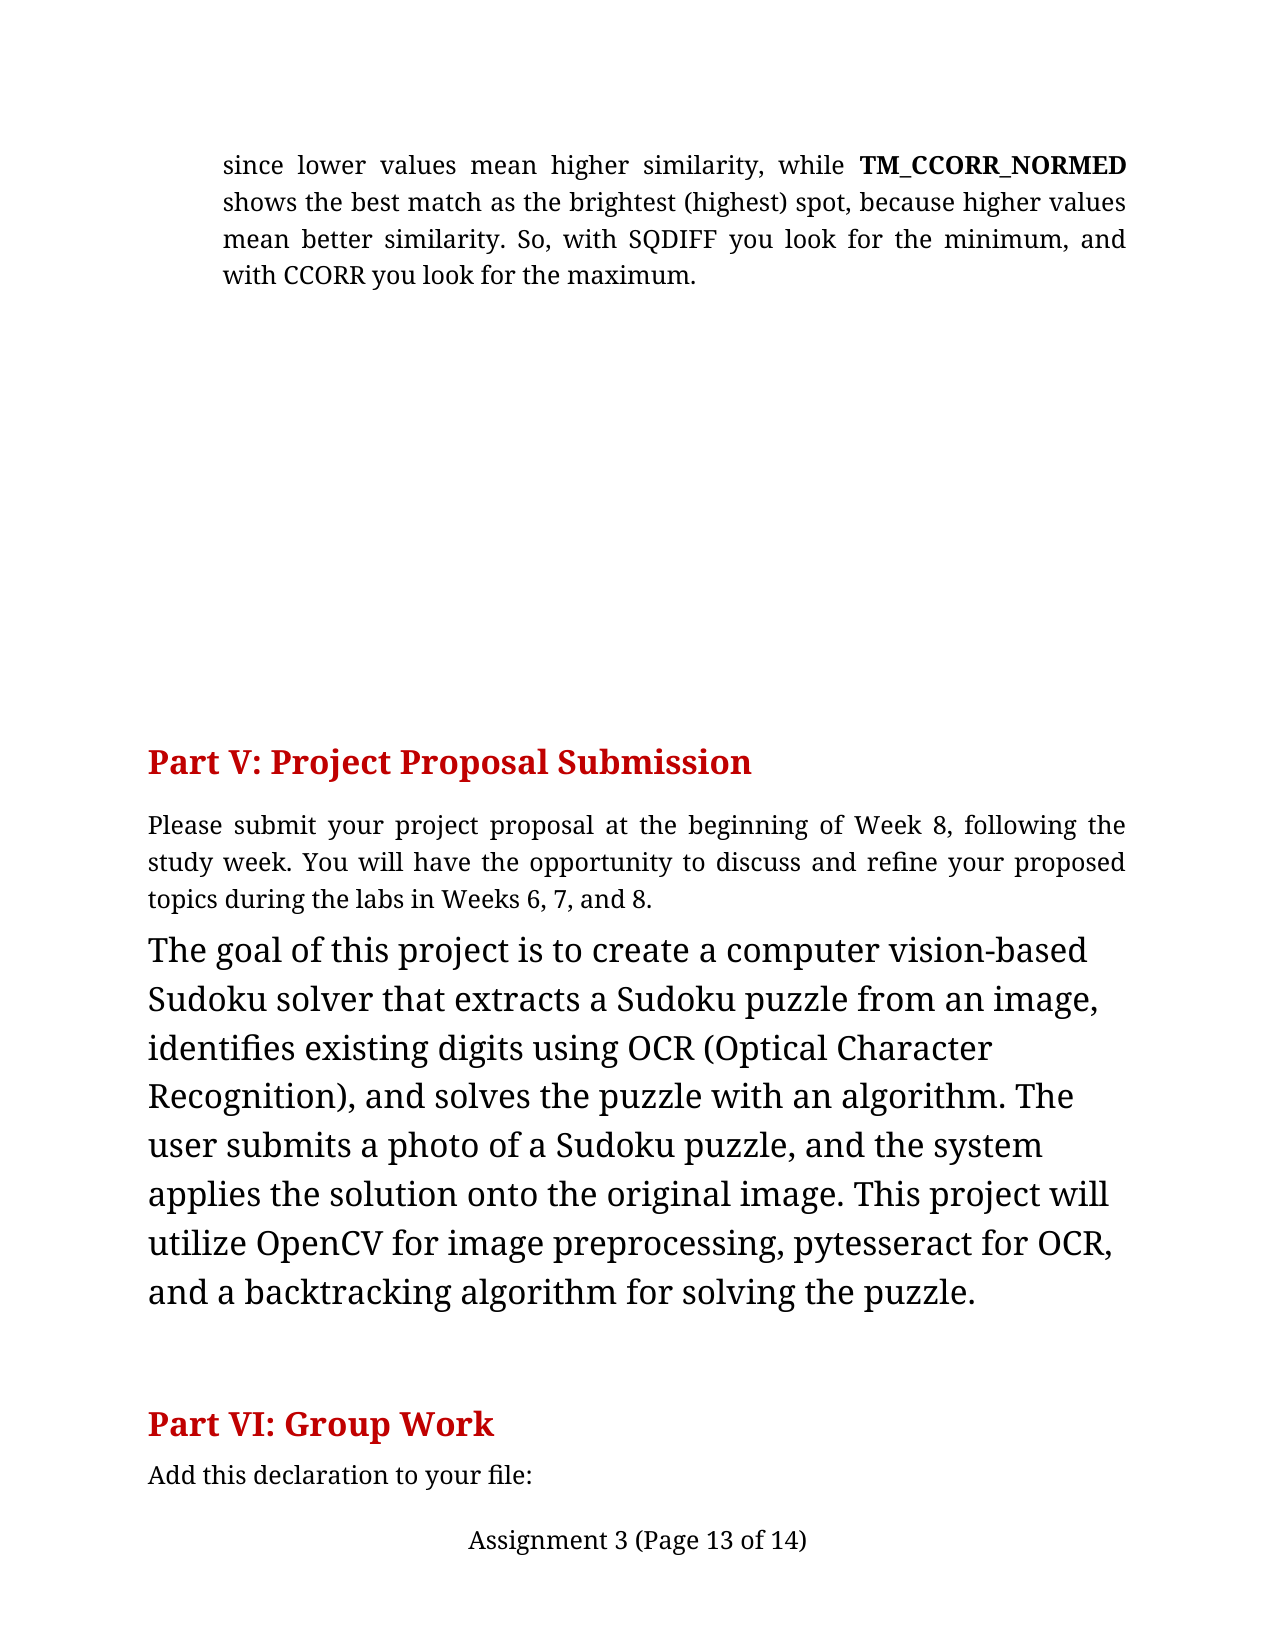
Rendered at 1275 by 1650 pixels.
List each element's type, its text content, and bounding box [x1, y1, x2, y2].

text The goal of this project is to create a computer vision-based Sudoku solver that extracts a Sudoku puzzle from an image, identifies existing digits using OCR (Optical Character Recognition), and solves the puzzle with an algorithm. The user submits a photo of a Sudoku puzzle, and the system applies the solution onto the original image. This project will utilize OpenCV for image preprocessing, pytesseract for OCR, and a backtracking algorithm for solving the puzzle. [148, 926, 1127, 1314]
subtitle Part V: Project Proposal Submission [148, 739, 1127, 784]
subtitle Please submit your project proposal at the beginning of Week 8, following the study week. You will have the opportunity to discuss and refine your proposed topics during the labs in Weeks 6, 7, and 8. [148, 808, 1127, 915]
text Add this declaration to your file: [148, 1458, 1127, 1492]
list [185, 148, 1127, 292]
subtitle Part VI: Group Work [148, 1400, 1127, 1446]
